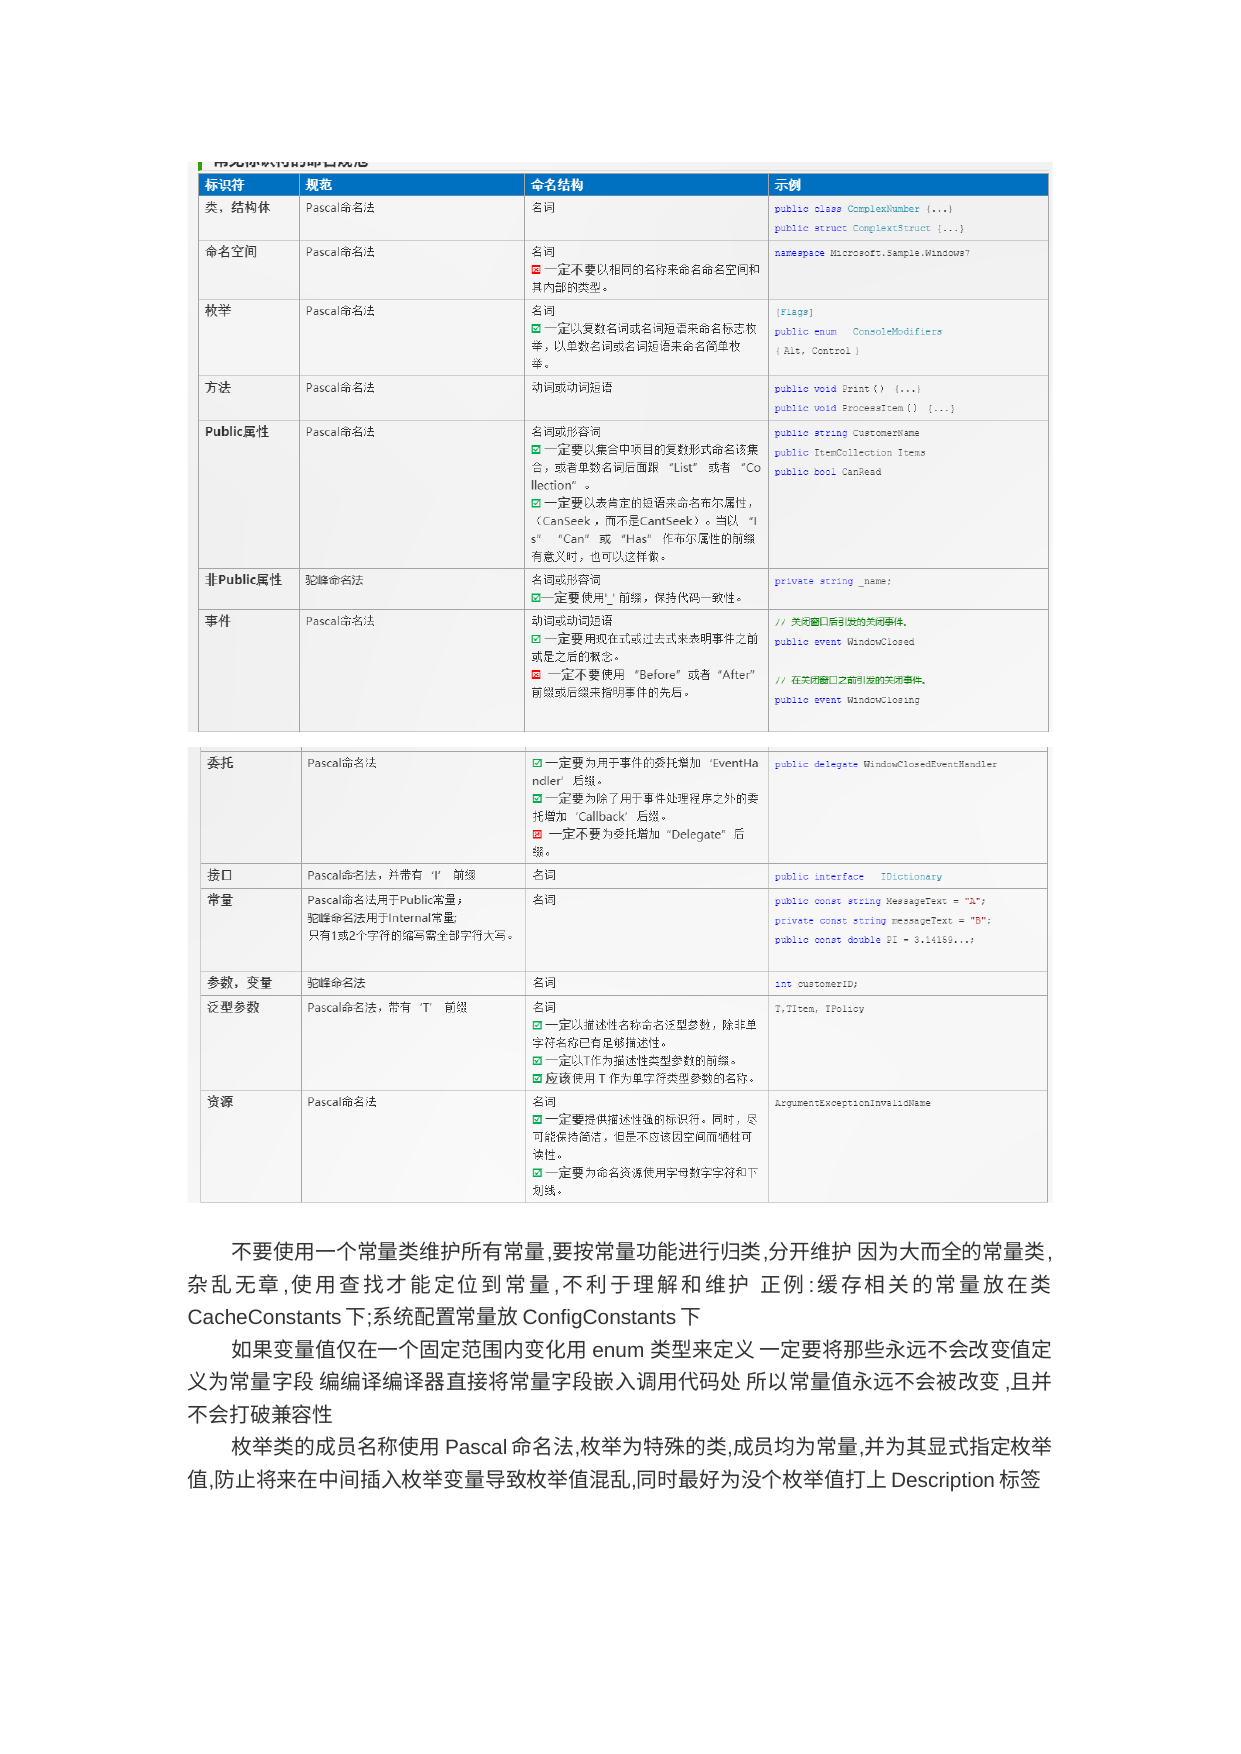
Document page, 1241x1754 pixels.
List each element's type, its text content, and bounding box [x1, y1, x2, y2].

picture [187, 747, 1053, 1203]
text 枚举类的成员名称使用Pascal命名法,枚举为特殊的类,成员均为常量,并为其显式指定枚举值,防止将来在中间插入枚举变量导致枚举值混乱,同时最好为没个枚举值打上Description标签 [187, 1429, 1053, 1494]
text 如果变量值仅在一个固定范围内变化用 enum 类型来定义 一定要将那些永远不会改变值定义为常量字段 编编译编译器直接将常量字段嵌入调用代码处 所以常量值永远不会被改变,且并不会打破兼容性 [187, 1332, 1053, 1429]
text 不要使用一个常量类维护所有常量,要按常量功能进行归类,分开维护 因为大而全的常量类,杂乱无章,使用查找才能定位到常量,不利于理解和维护 正例:缓存相关的常量放在类CacheConstants下;系统配置常量放ConfigConstants下 [187, 1234, 1053, 1332]
picture [187, 162, 1053, 732]
